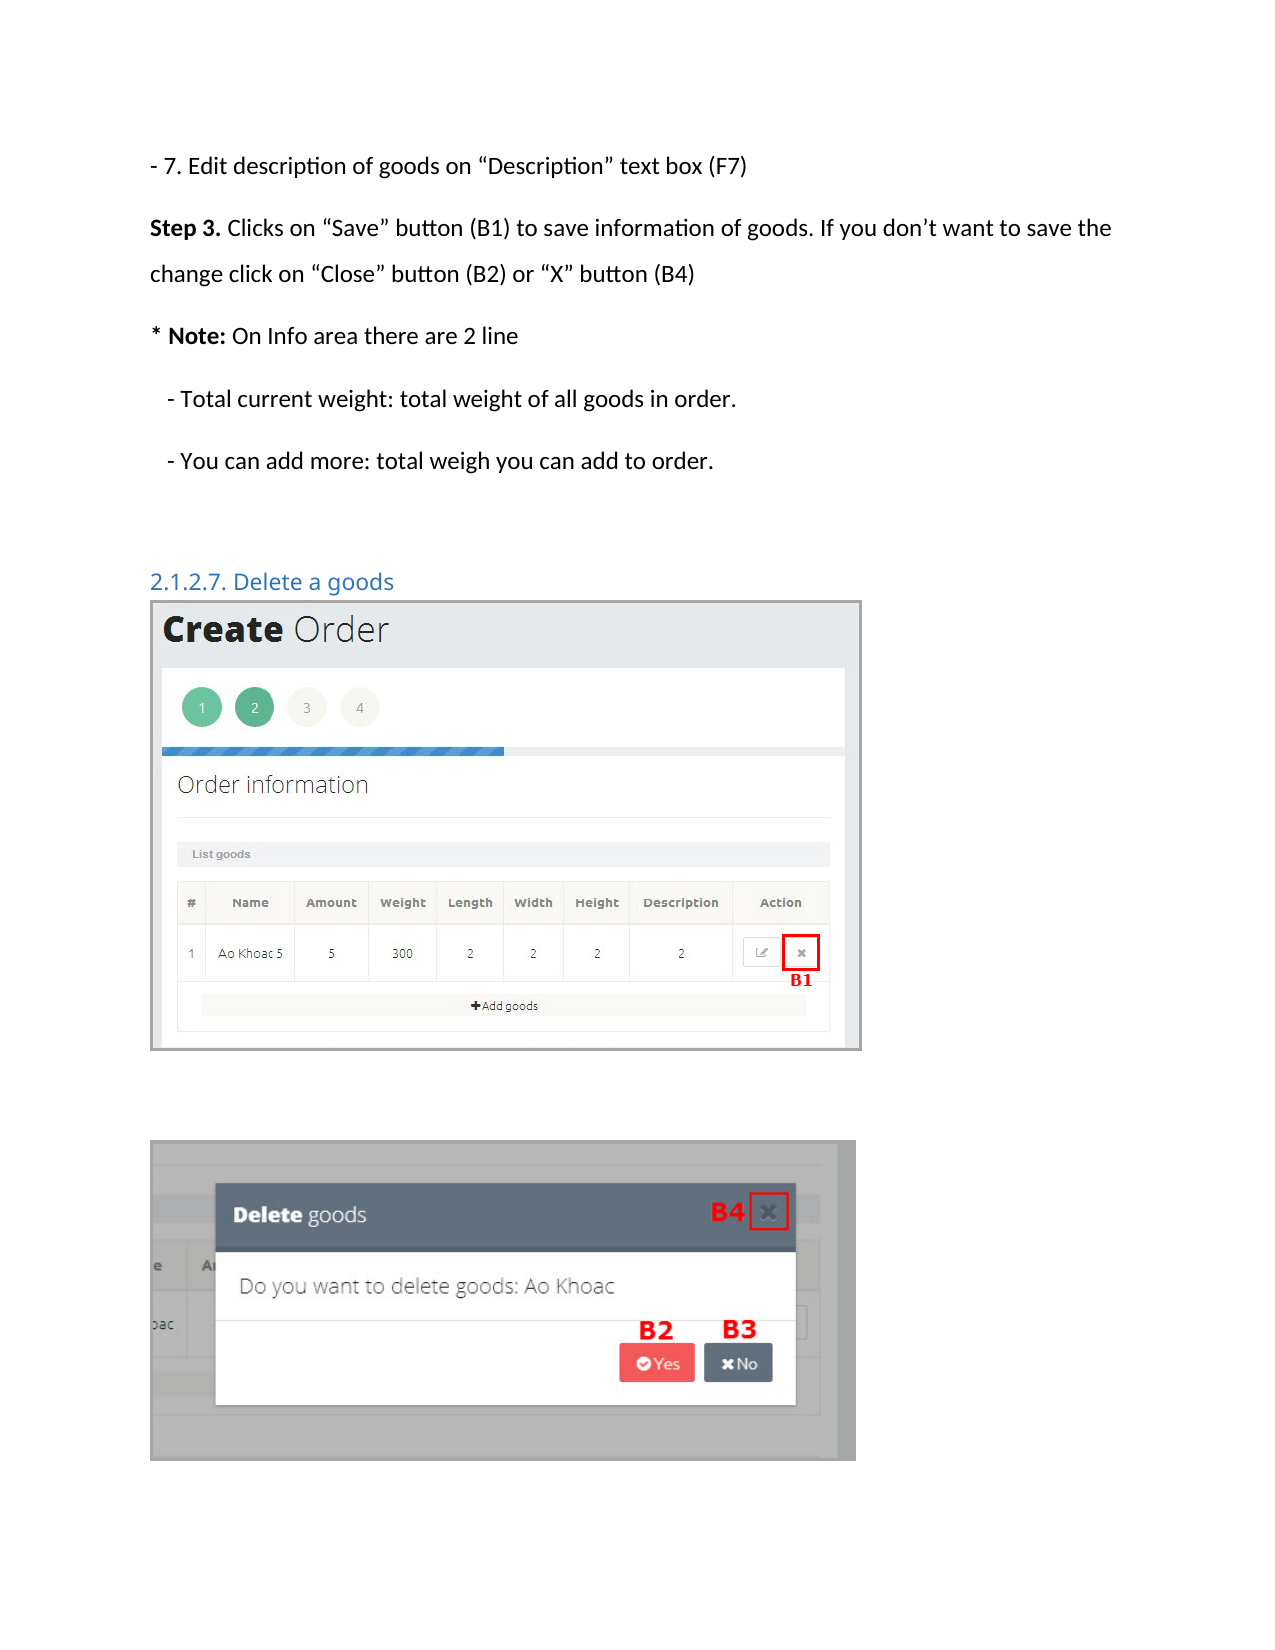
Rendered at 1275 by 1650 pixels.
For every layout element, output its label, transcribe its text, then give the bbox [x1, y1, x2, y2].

subtitle 2.1.2.7. Delete a goods [150, 566, 1125, 598]
text Step 3. Clicks on “Save” button (B1) to save information of goods. If you don’t want to save the change click on “Close” button (B2) or “X” button (B4) [150, 212, 1125, 289]
picture [153, 603, 859, 1048]
text - You can add more: total weigh you can add to order. [150, 445, 1125, 476]
text * Note: On Info area there are 2 line [150, 321, 1125, 351]
text - Total current weight: total weight of all goods in order. [150, 383, 1125, 413]
text - 7. Edit description of goods on “Description” text box (F7) [150, 150, 1125, 181]
picture [153, 1144, 853, 1458]
